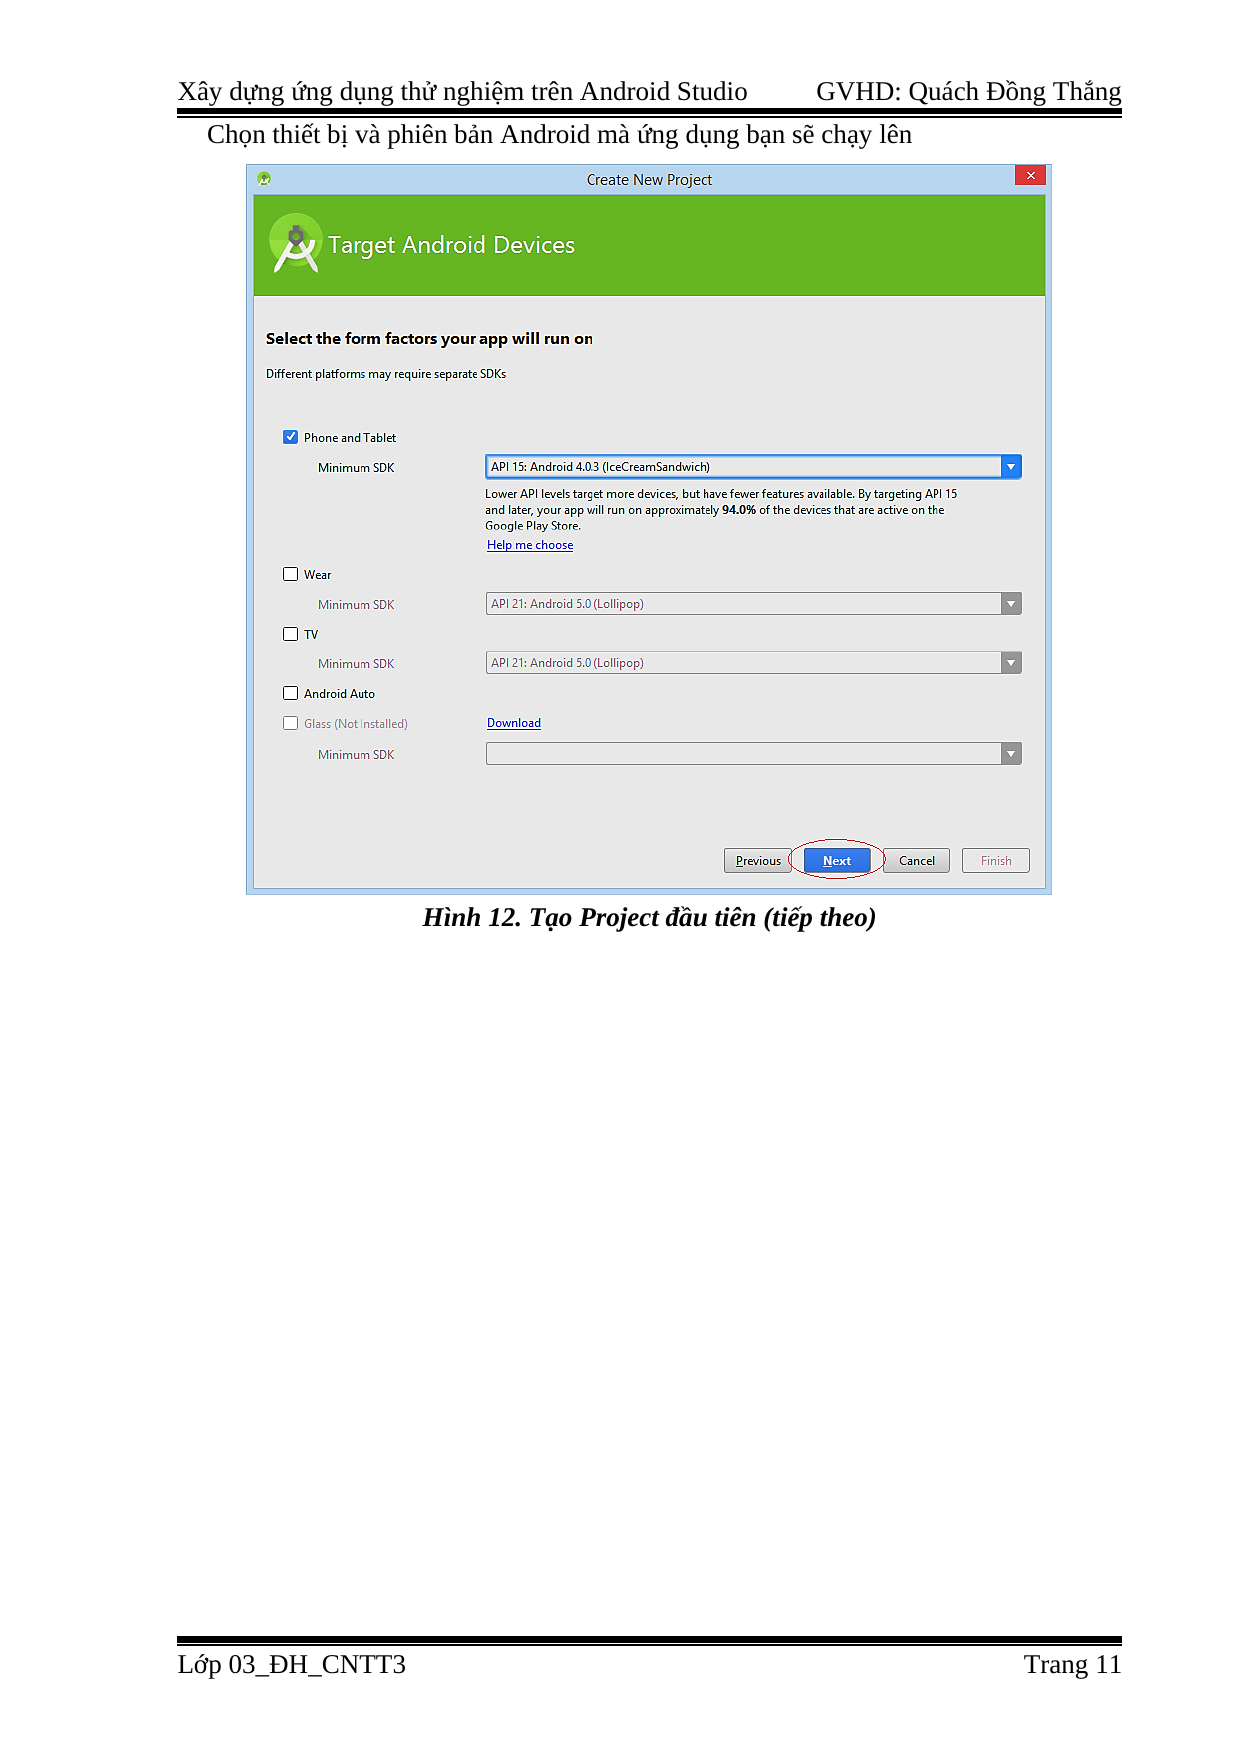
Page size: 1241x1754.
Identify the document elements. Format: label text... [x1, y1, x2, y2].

picture [246, 164, 1052, 895]
text Chọn thiết bị và phiên bản Android mà ứng dụng bạn sẽ chạy lên [177, 118, 1122, 149]
subtitle Hình 12. Tạo Project đầu tiên (tiếp theo) [177, 901, 1122, 932]
